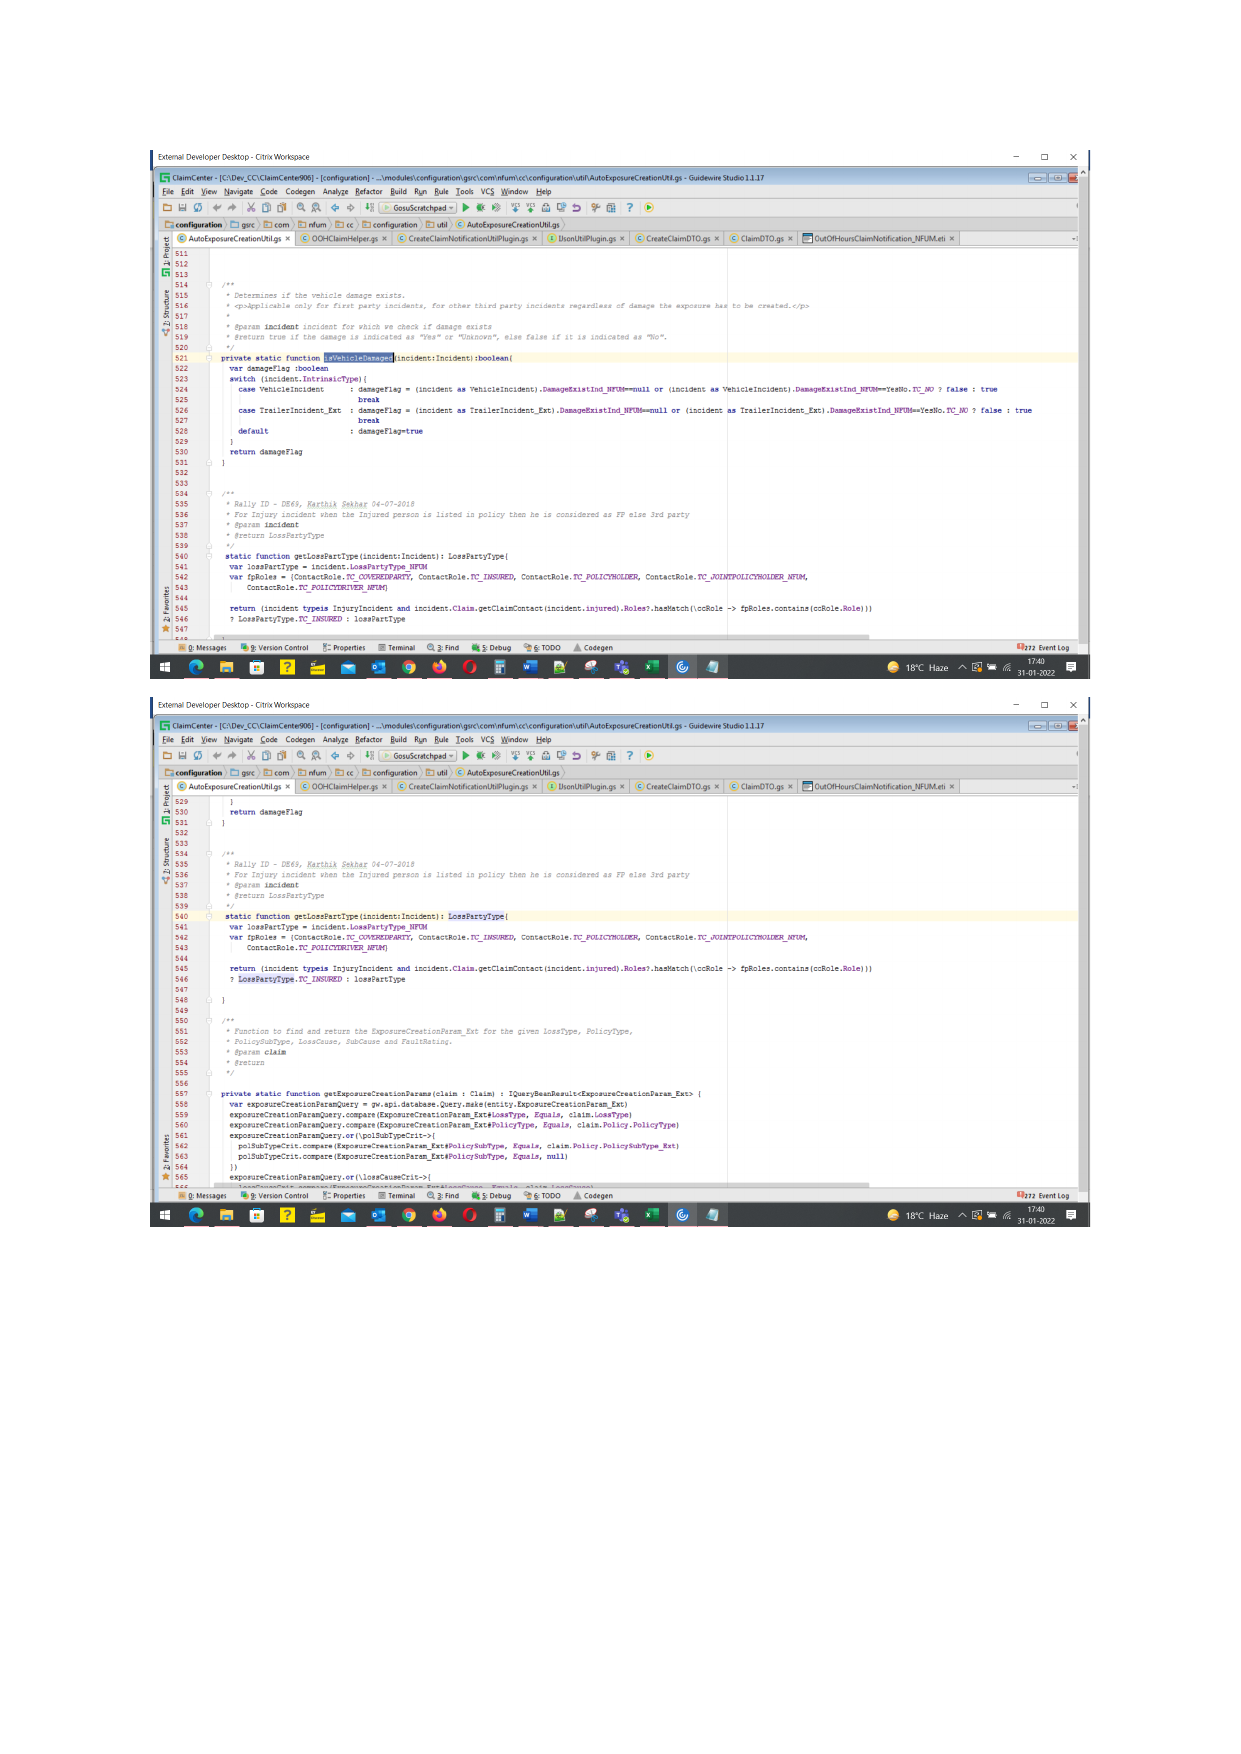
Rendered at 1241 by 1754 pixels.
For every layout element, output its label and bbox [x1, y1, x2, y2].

picture [150, 697, 1091, 1227]
picture [150, 150, 1091, 679]
